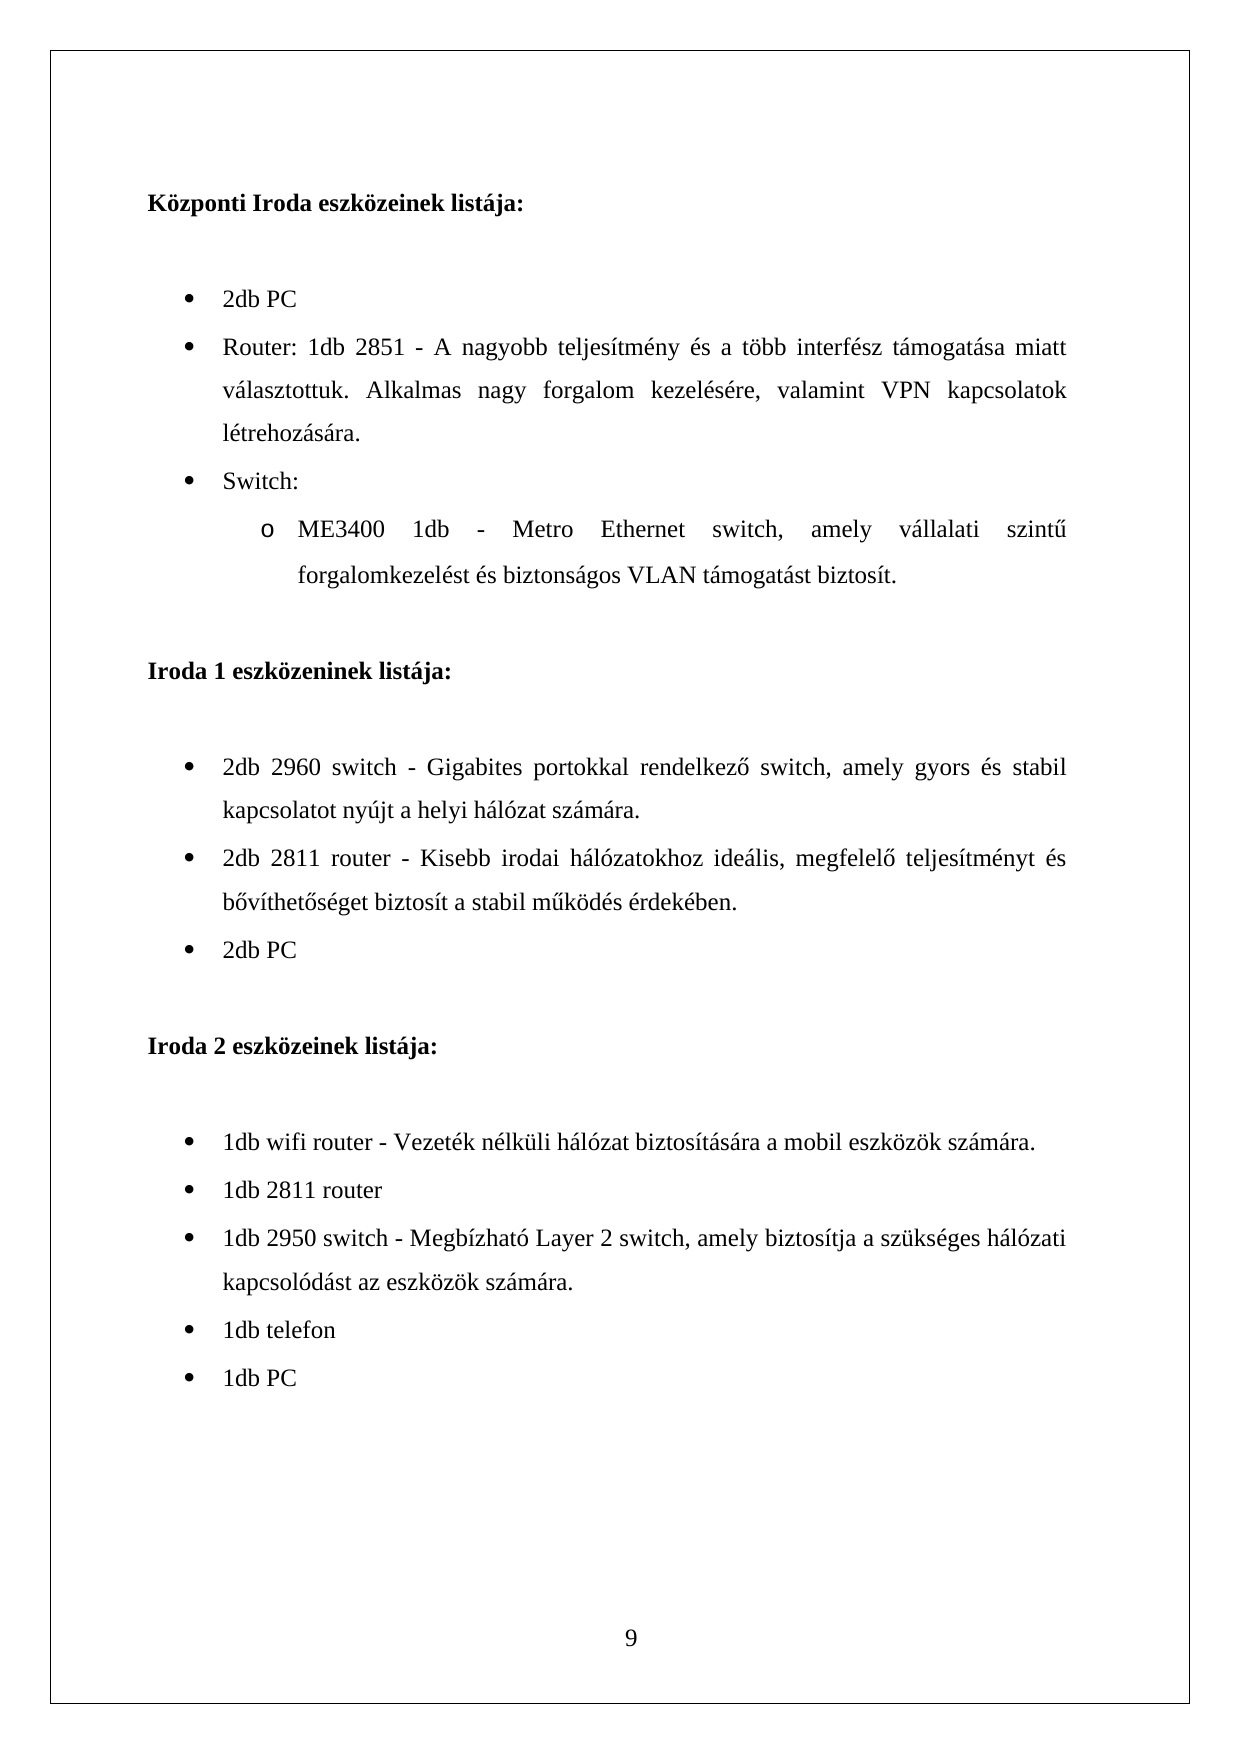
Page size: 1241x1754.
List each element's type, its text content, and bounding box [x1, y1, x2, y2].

subtitle 1db telefon [185, 1315, 1067, 1343]
subtitle 2db 2960 switch - Gigabites portokkal rendelkező switch, amely gyors és stabil kapcsolatot nyújt a helyi hálózat számára. [185, 752, 1067, 824]
subtitle Iroda 1 eszközeninek listája: [147, 656, 1067, 685]
subtitle 2db PC [185, 284, 1067, 313]
subtitle Központi Iroda eszközeinek listája: [147, 188, 1067, 216]
subtitle Router: 1db 2851 - A nagyobb teljesítmény és a több interfész támogatása miatt választottuk. Alkalmas nagy forgalom kezelésére, valamint VPN kapcsolatok létrehozására. [185, 332, 1067, 447]
subtitle 1db PC [185, 1363, 1067, 1392]
subtitle 1db wifi router - Vezeték nélküli hálózat biztosítására a mobil eszközök számára. [185, 1127, 1067, 1156]
subtitle 1db 2811 router [185, 1175, 1067, 1204]
subtitle 2db PC [185, 935, 1067, 963]
subtitle 1db 2950 switch - Megbízható Layer 2 switch, amely biztosítja a szükséges hálózati kapcsolódást az eszközök számára. [185, 1223, 1067, 1295]
subtitle Iroda 2 eszközeinek listája: [147, 1031, 1067, 1060]
subtitle Switch: [185, 466, 1067, 495]
subtitle ME3400 1db - Metro Ethernet switch, amely vállalati szintű forgalomkezelést és biztonságos VLAN támogatást biztosít. [260, 514, 1067, 588]
subtitle 2db 2811 router - Kisebb irodai hálózatokhoz ideális, megfelelő teljesítményt és bővíthetőséget biztosít a stabil működés érdekében. [185, 843, 1067, 915]
